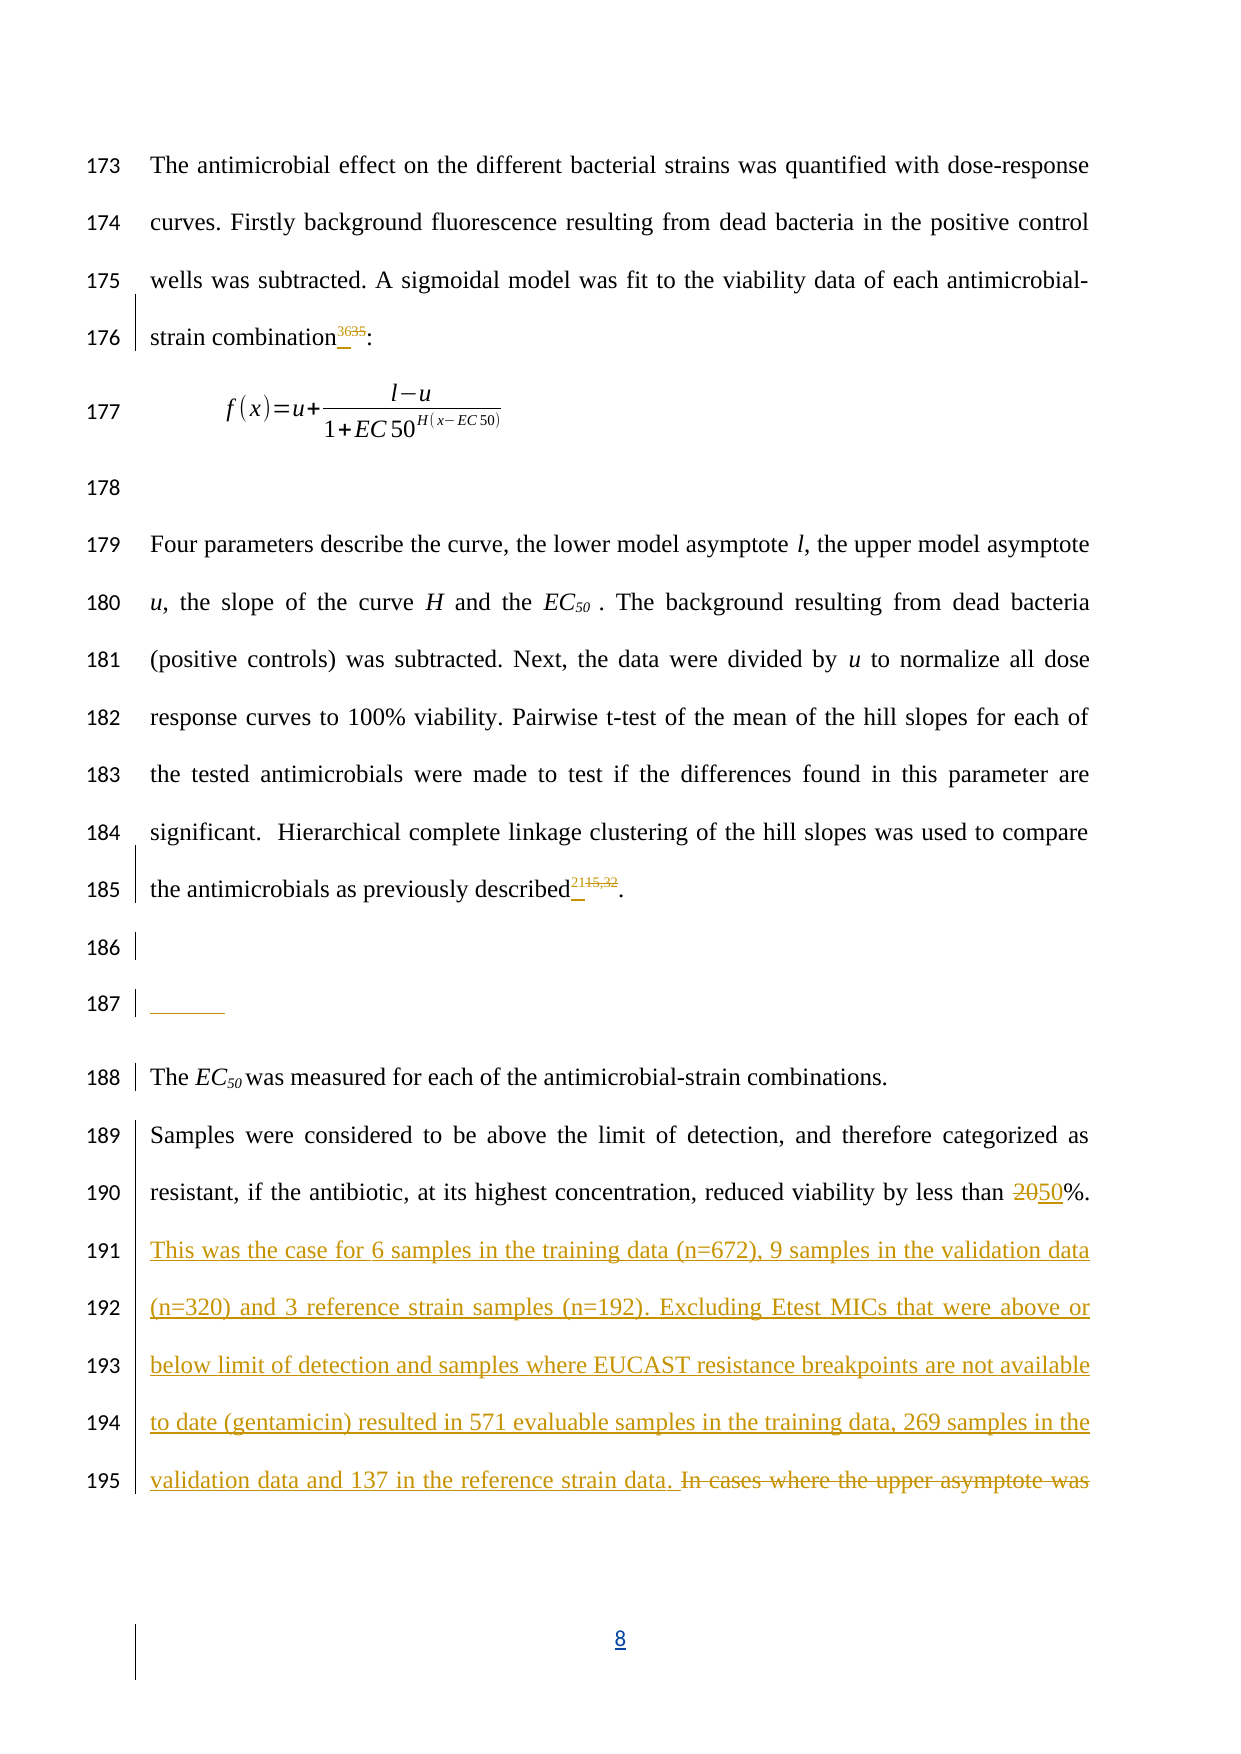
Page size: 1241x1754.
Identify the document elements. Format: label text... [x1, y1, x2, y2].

text Four parameters describe the curve, the lower model asymptote l, the upper model asymptote u, the slope of the curve H and the EC50 . The background resulting from dead bacteria (positive controls) was subtracted. Next, the data were divided by u to normalize all dose response curves to 100% viability. Pairwise t-test of the mean of the hill slopes for each of the tested antimicrobials were made to test if the differences found in this parameter are significant. Hierarchical complete linkage clustering of the hill slopes was used to compare the antimicrobials as previously described. [150, 529, 1090, 903]
text The antimicrobial effect on the different bacterial strains was quantified with dose-response curves. Firstly background fluorescence resulting from dead bacteria in the positive control wells was subtracted. A sigmoidal model was fit to the viability data of each antimicrobial-strain combination: [150, 150, 1090, 351]
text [150, 1434, 1090, 1494]
text The EC50 was measured for each of the antimicrobial-strain combinations. [150, 1062, 1090, 1091]
